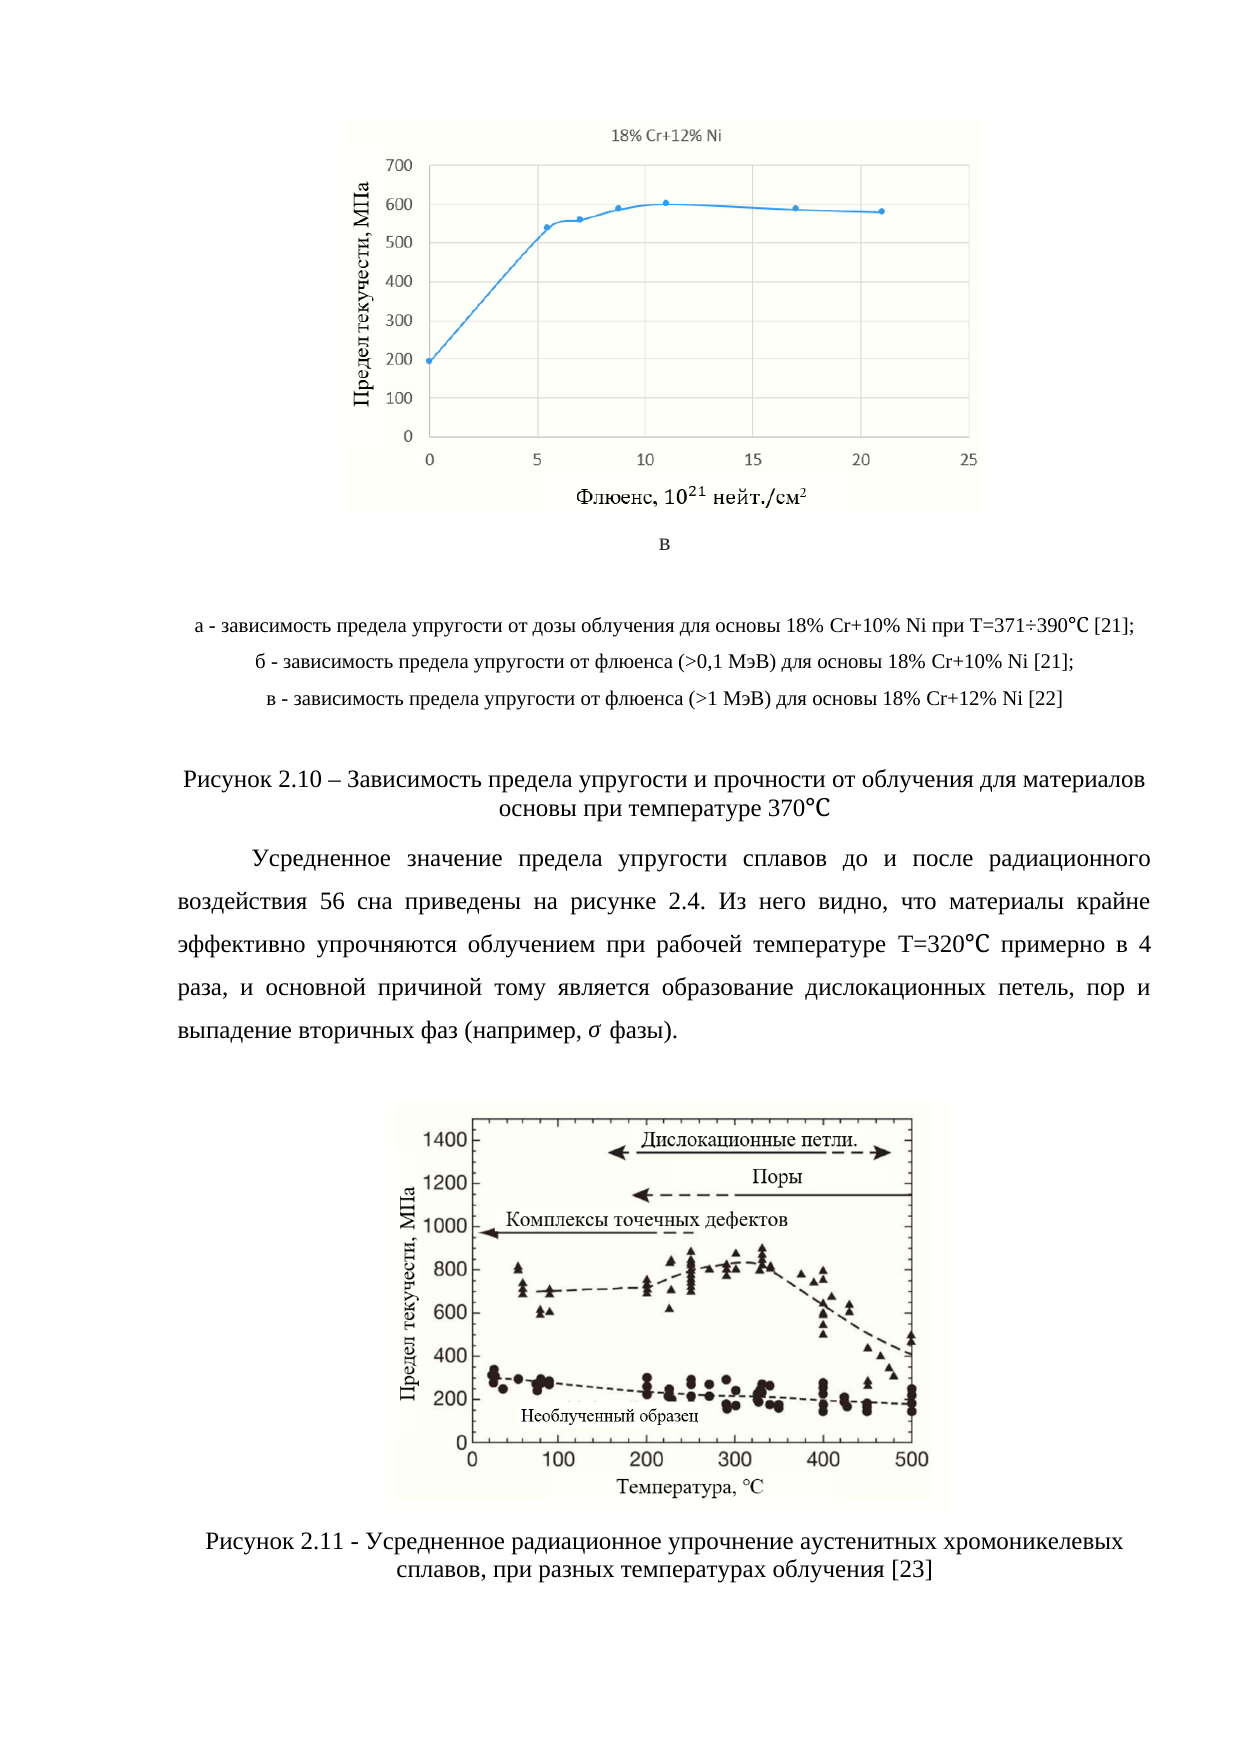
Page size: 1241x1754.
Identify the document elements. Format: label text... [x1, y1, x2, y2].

text в - зависимость предела упругости от флюенса (>1 МэВ) для основы 18% Cr+12% Ni [22] [177, 685, 1152, 709]
text а - зависимость предела упругости от дозы облучения для основы 18% Cr+10% Ni при T=371÷390℃ [21]; [177, 613, 1152, 637]
text Усредненное значение предела упругости сплавов до и после радиационного воздействия 56 сна приведены на рисунке 2.4. Из него видно, что материалы крайне эффективно упрочняются облучением при рабочей температуре T=320℃ примерно в 4 раза, и основной причиной тому является образование дислокационных петель, пор и выпадение вторичных фаз (например, фазы). [177, 843, 1152, 1044]
table_cell в [166, 118, 1163, 613]
text б - зависимость предела упругости от флюенса (>0,1 МэВ) для основы 18% Cr+10% Ni [21]; [177, 649, 1152, 673]
picture [378, 1101, 951, 1512]
picture [341, 118, 988, 513]
